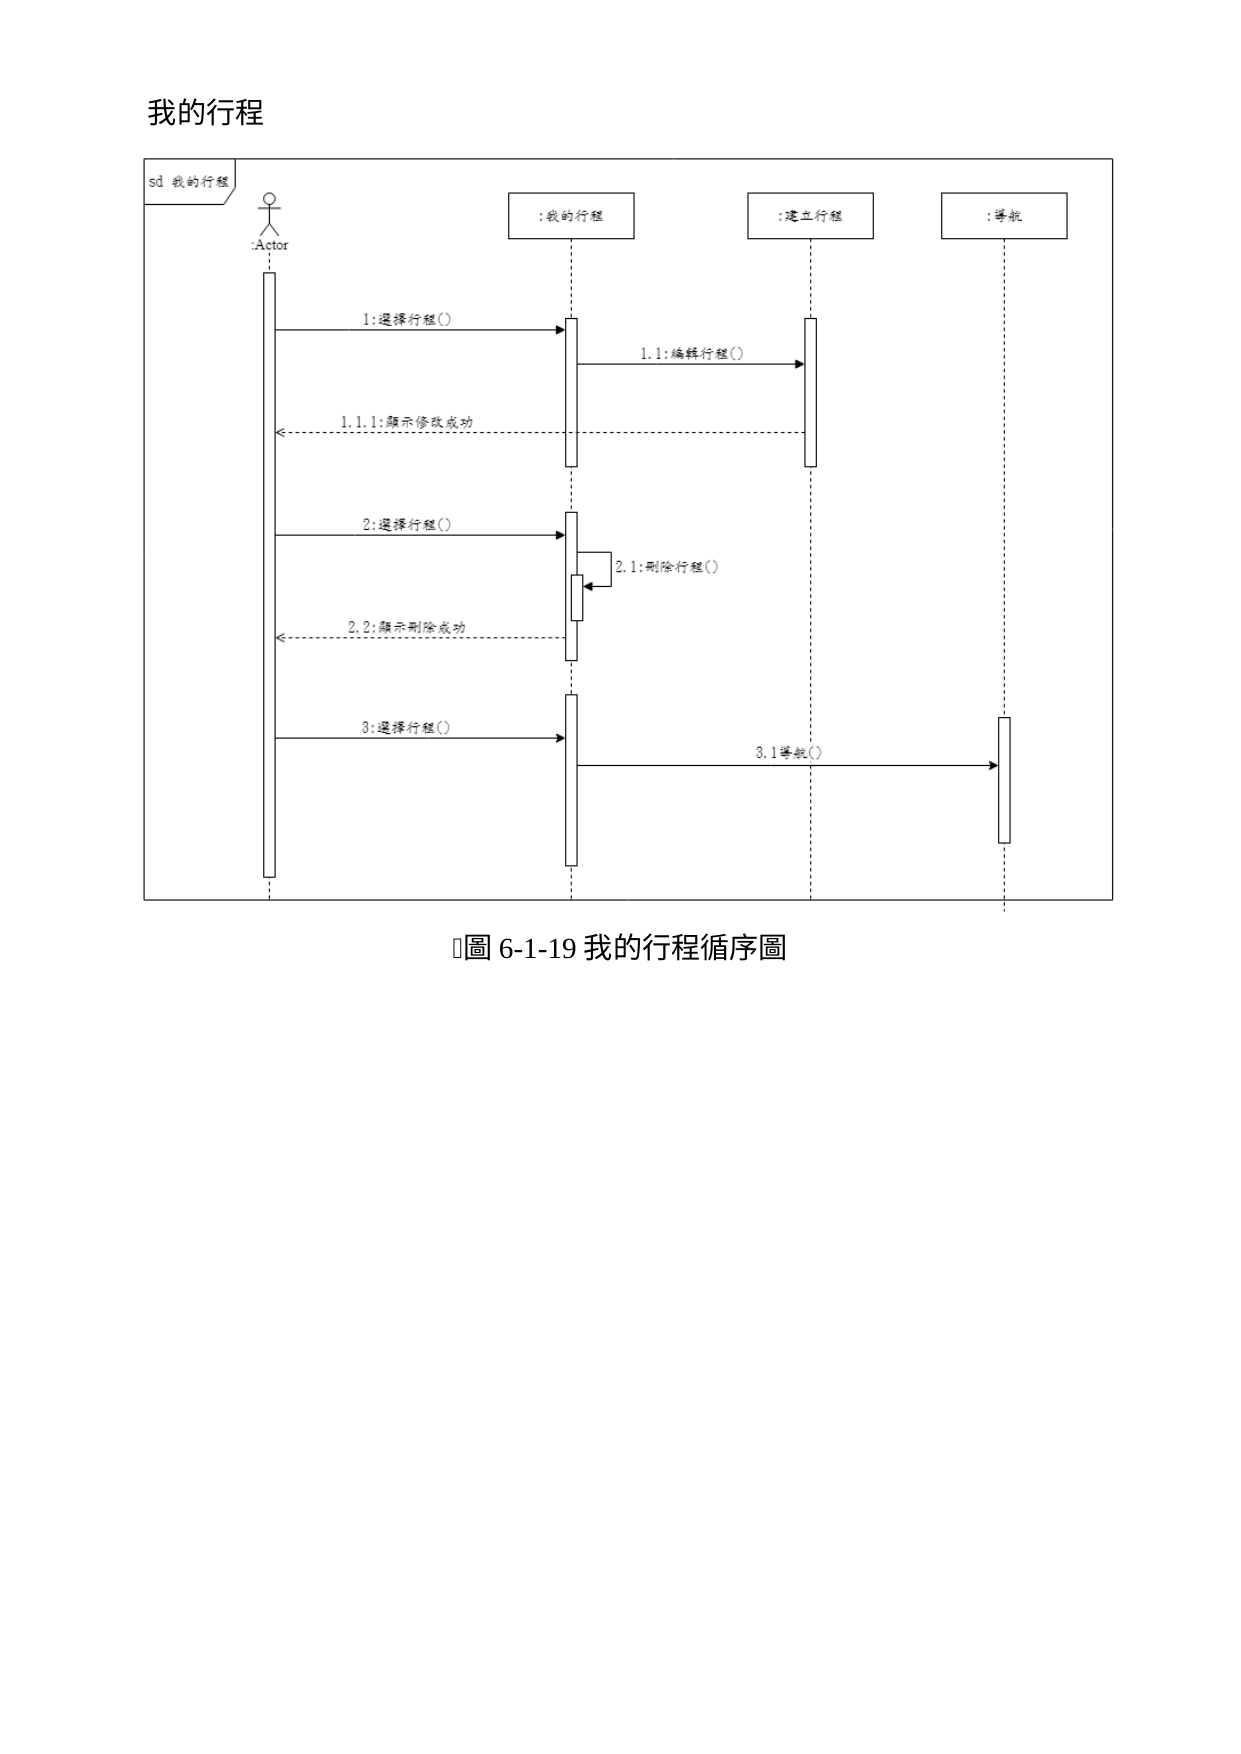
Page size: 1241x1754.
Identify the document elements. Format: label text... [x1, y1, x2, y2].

picture [116, 131, 1134, 925]
text 我的行程 [89, 89, 1152, 132]
